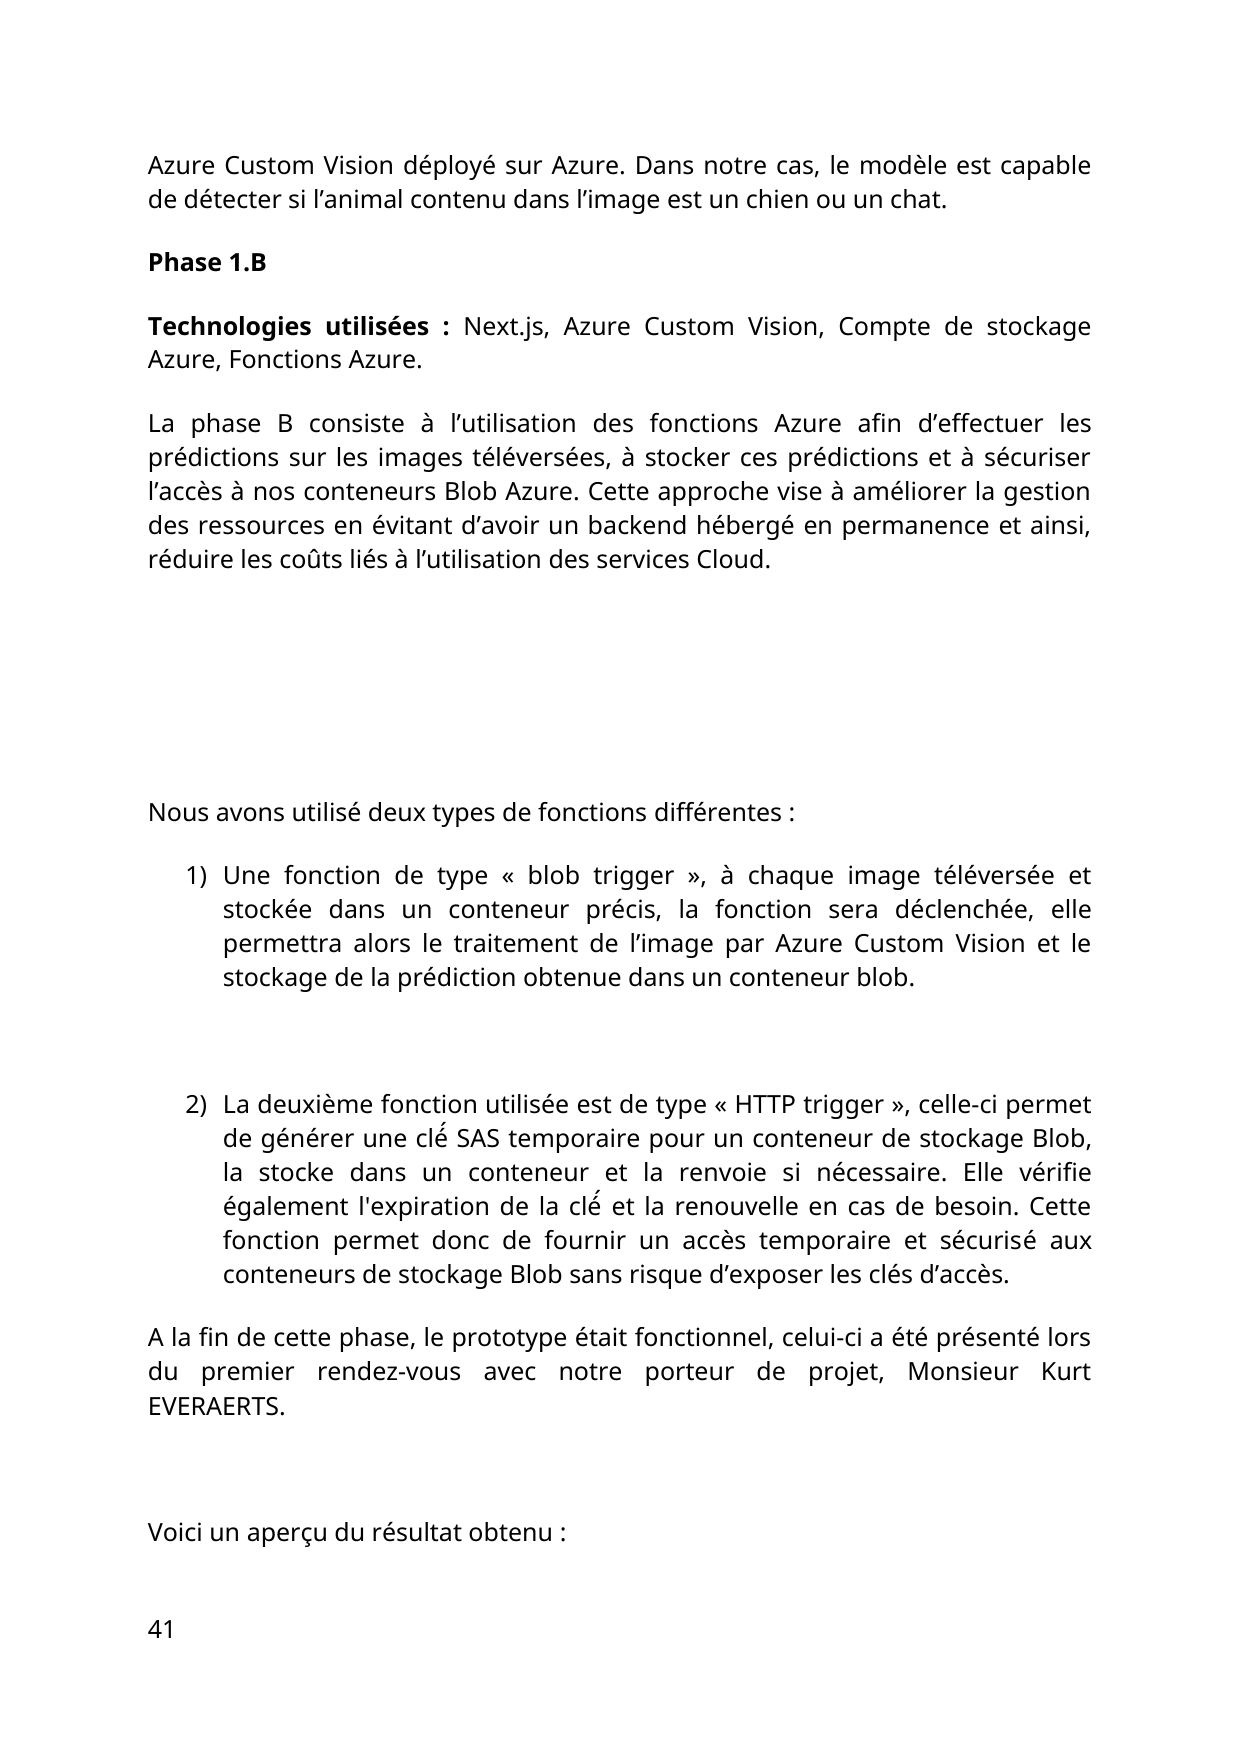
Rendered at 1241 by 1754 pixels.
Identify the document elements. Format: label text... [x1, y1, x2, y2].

list La deuxième fonction utilisée est de type « HTTP trigger », celle-ci permet de générer une clé́ SAS temporaire pour un conteneur de stockage Blob, la stocke dans un conteneur et la renvoie si nécessaire. Elle vérifie également l'expiration de la clé́ et la renouvelle en cas de besoin. Cette fonction permet donc de fournir un accès temporaire et sécurisé aux conteneurs de stockage Blob sans risque d’exposer les clés d’accès. [185, 1086, 1093, 1291]
text Technologies utilisées : Next.js, Azure Custom Vision, Compte de stockage Azure, Fonctions Azure. [148, 308, 1093, 376]
text Phase 1.B [148, 245, 1093, 279]
text A la fin de cette phase, le prototype était fonctionnel, celui-ci a été présenté lors du premier rendez-vous avec notre porteur de projet, Monsieur Kurt EVERAERTS. [148, 1320, 1093, 1422]
text Voici un aperçu du résultat obtenu : [148, 1514, 1093, 1549]
list Une fonction de type « blob trigger », à chaque image téléversée et stockée dans un conteneur précis, la fonction sera déclenchée, elle permettra alors le traitement de l’image par Azure Custom Vision et le stockage de la prédiction obtenue dans un conteneur blob. [185, 858, 1093, 994]
text La phase B consiste à l’utilisation des fonctions Azure afin d’effectuer les prédictions sur les images téléversées, à stocker ces prédictions et à sécuriser l’accès à nos conteneurs Blob Azure. Cette approche vise à améliorer la gestion des ressources en évitant d’avoir un backend hébergé en permanence et ainsi, réduire les coûts liés à l’utilisation des services Cloud. [148, 405, 1093, 576]
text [148, 148, 1093, 216]
text Nous avons utilisé deux types de fonctions différentes : [148, 794, 1093, 829]
